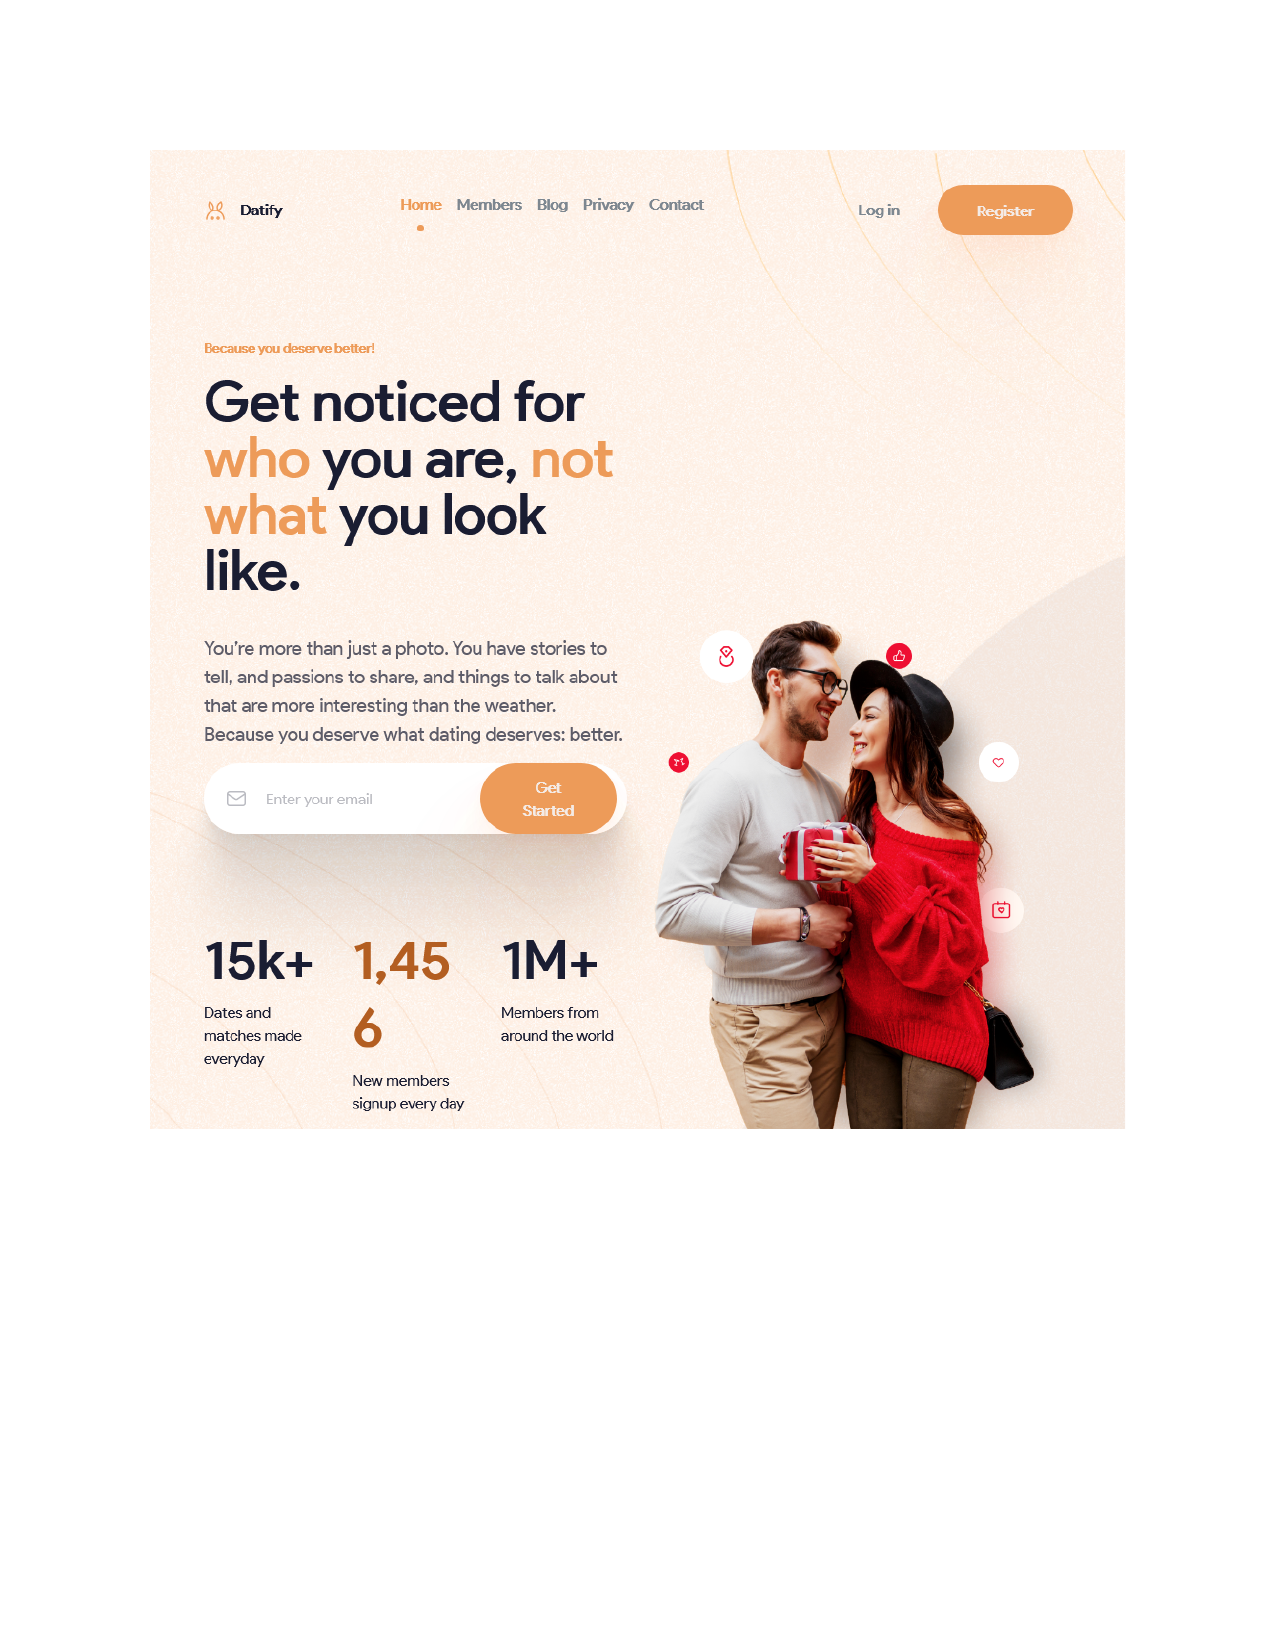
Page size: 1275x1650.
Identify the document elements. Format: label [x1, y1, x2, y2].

picture [150, 150, 1125, 1129]
